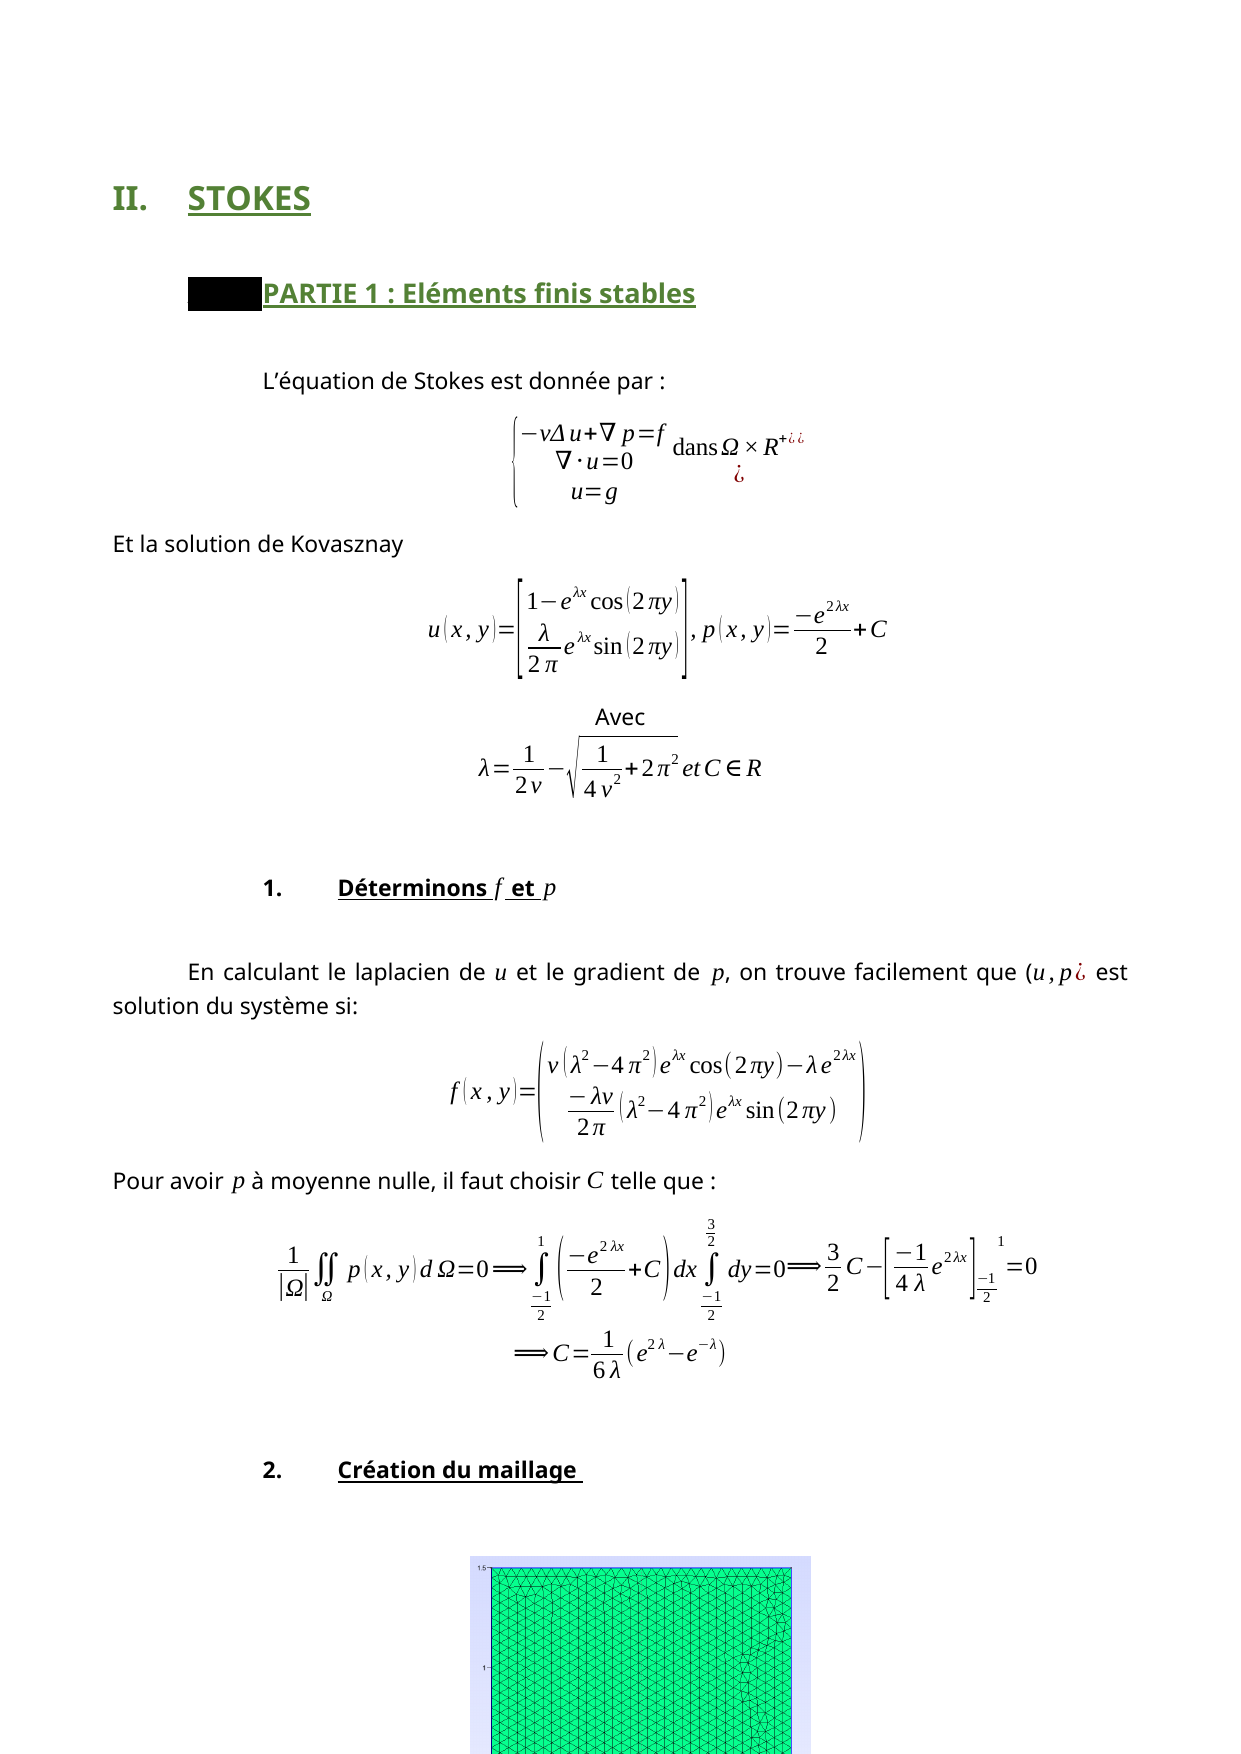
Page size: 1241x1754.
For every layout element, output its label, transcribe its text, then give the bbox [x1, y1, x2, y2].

text L’équation de Stokes est donnée par : [187, 364, 1128, 396]
text Pour avoir à moyenne nulle, il faut choisir telle que : [112, 1165, 1128, 1196]
subtitle Création du maillage [262, 1454, 1128, 1486]
picture [470, 1556, 811, 1754]
text Et la solution de Kovasznay [112, 528, 1128, 559]
subtitle PARTIE 1 : Eléments finis stables [187, 274, 1128, 311]
text En calculant le laplacien de et le gradient de , on trouve facilement que ( est solution du système si: [112, 956, 1128, 1021]
text Avec [112, 701, 1128, 802]
subtitle STOKES [112, 175, 1128, 220]
subtitle Déterminons et [262, 872, 1128, 903]
